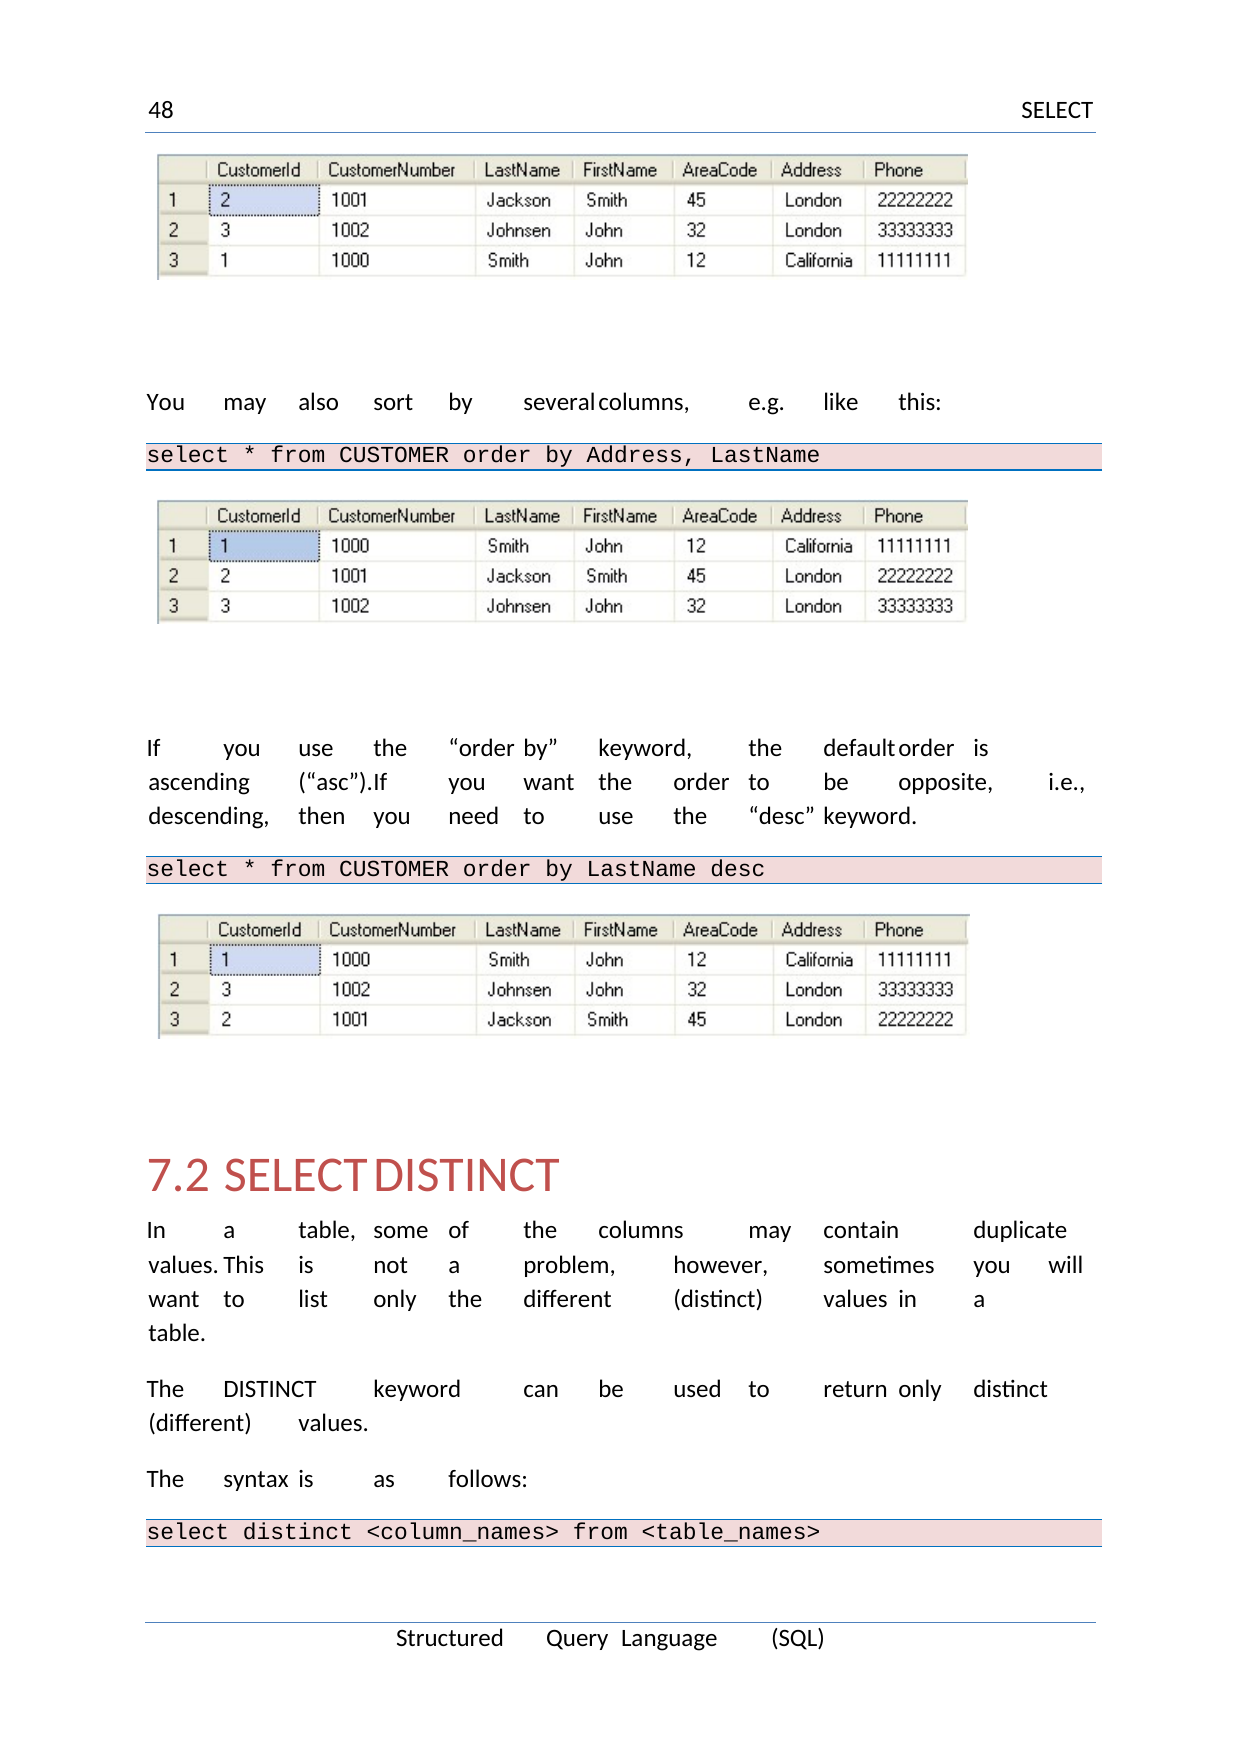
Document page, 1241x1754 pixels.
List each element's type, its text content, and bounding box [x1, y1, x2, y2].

text In a table, some of the columns may contain duplicate values. This is not a problem, however, sometimes you will want to list only the different (distinct) values in a table. [146, 1214, 1101, 1348]
text If you use the “order by” keyword, the default order is ascending (“asc”). If you want the order to be opposite, i.e., descending, then you need to use the “desc” keyword. [146, 732, 1101, 831]
text select * from CUSTOMER order by Address, LastName [146, 444, 1102, 469]
picture [156, 499, 968, 624]
picture [156, 153, 968, 280]
text select * from CUSTOMER order by LastName desc [146, 857, 1102, 883]
text The DISTINCT keyword can be used to return only distinct (different) values. [146, 1373, 1101, 1438]
text You may also sort by several columns, e.g. like this: [146, 387, 1101, 417]
text select distinct <column_names> from <table_names> [146, 1520, 1102, 1546]
text The syntax is as follows: [146, 1463, 1101, 1494]
subtitle 7.2 SELECT DISTINCT [146, 1143, 1102, 1204]
picture [157, 913, 970, 1039]
